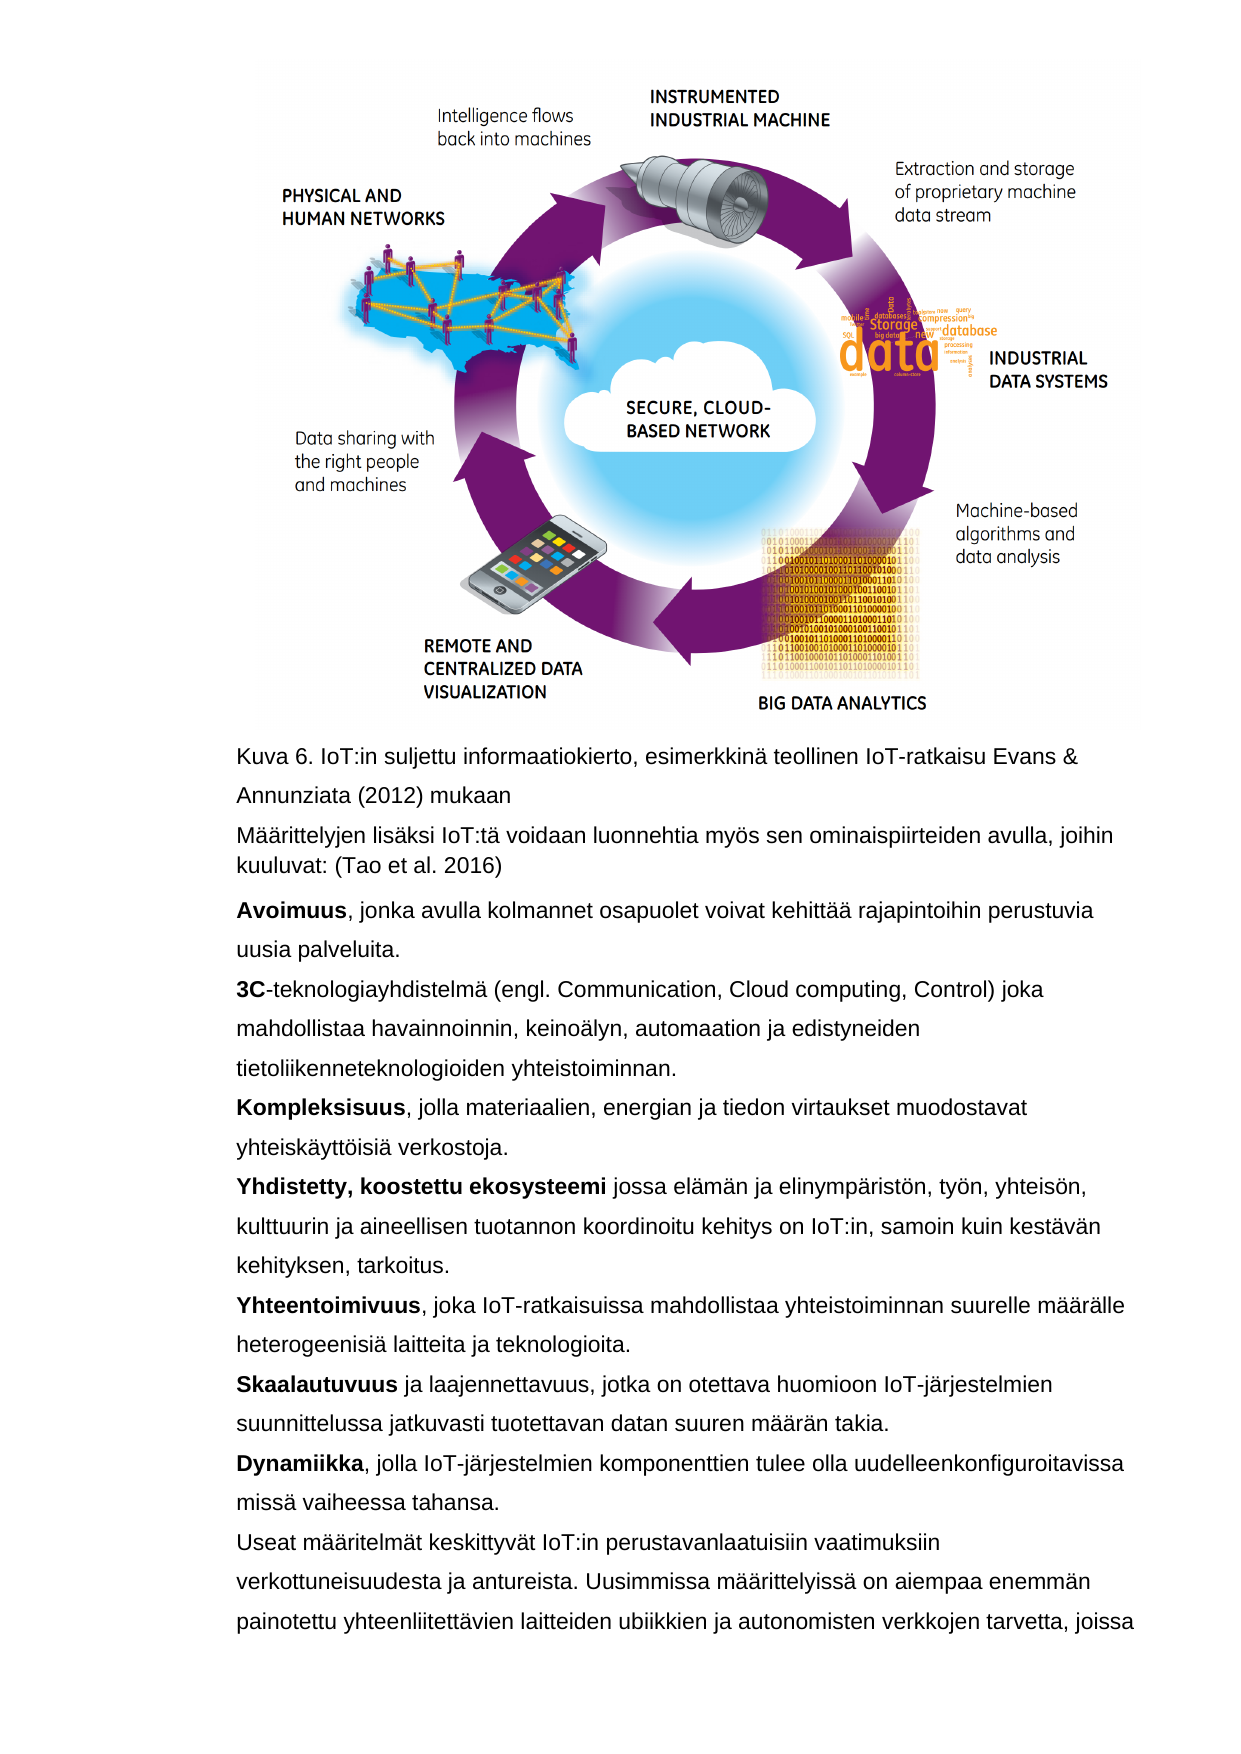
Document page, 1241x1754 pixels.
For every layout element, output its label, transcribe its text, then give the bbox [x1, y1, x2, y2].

text Määrittelyjen lisäksi IoT:tä voidaan luonnehtia myös sen ominaispiirteiden avulla, joihin kuuluvat: (Tao et al. 2016) [236, 822, 1152, 878]
picture [255, 59, 1141, 730]
